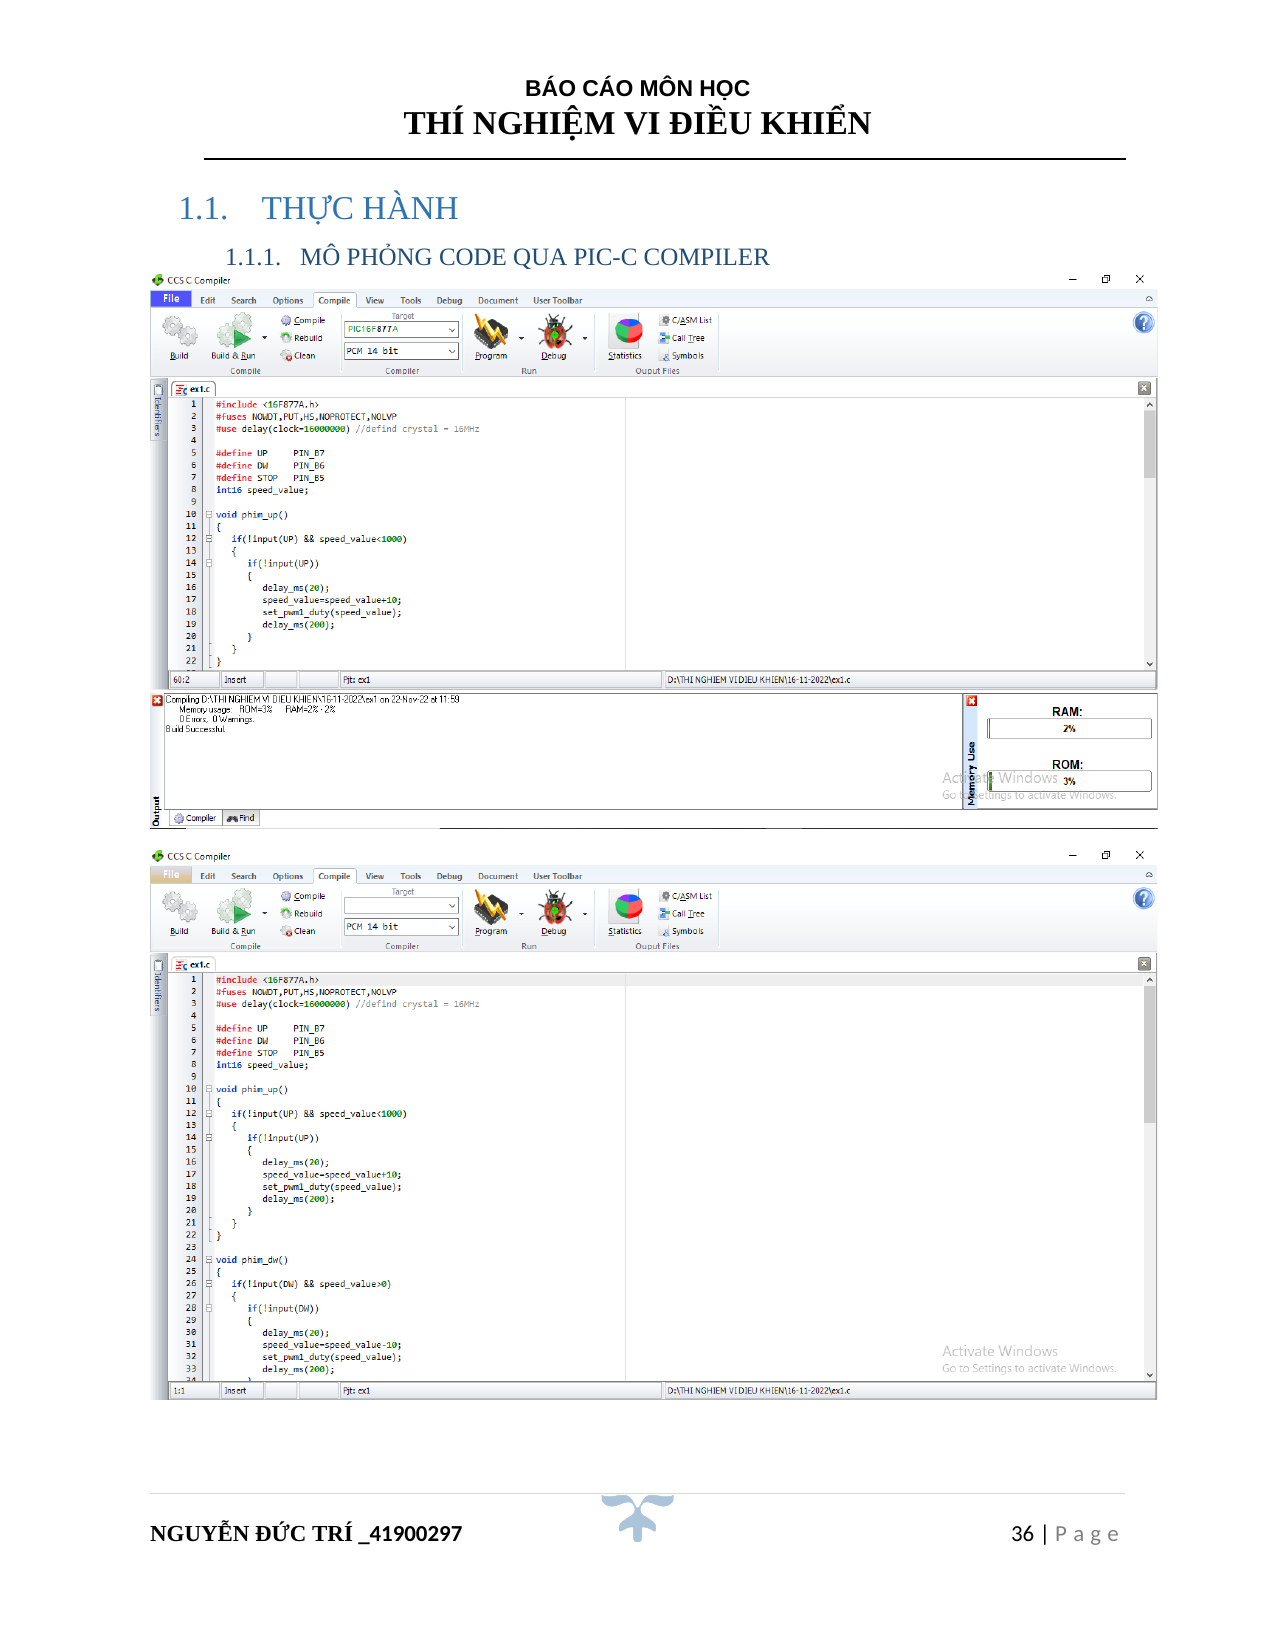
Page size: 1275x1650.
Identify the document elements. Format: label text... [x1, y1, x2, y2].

picture [150, 271, 1158, 829]
subtitle 1.1. THỰC HÀNH [178, 188, 1125, 227]
subtitle MÔ PHỎNG CODE QUA PIC-C COMPILER [225, 242, 1125, 271]
picture [150, 847, 1158, 1400]
